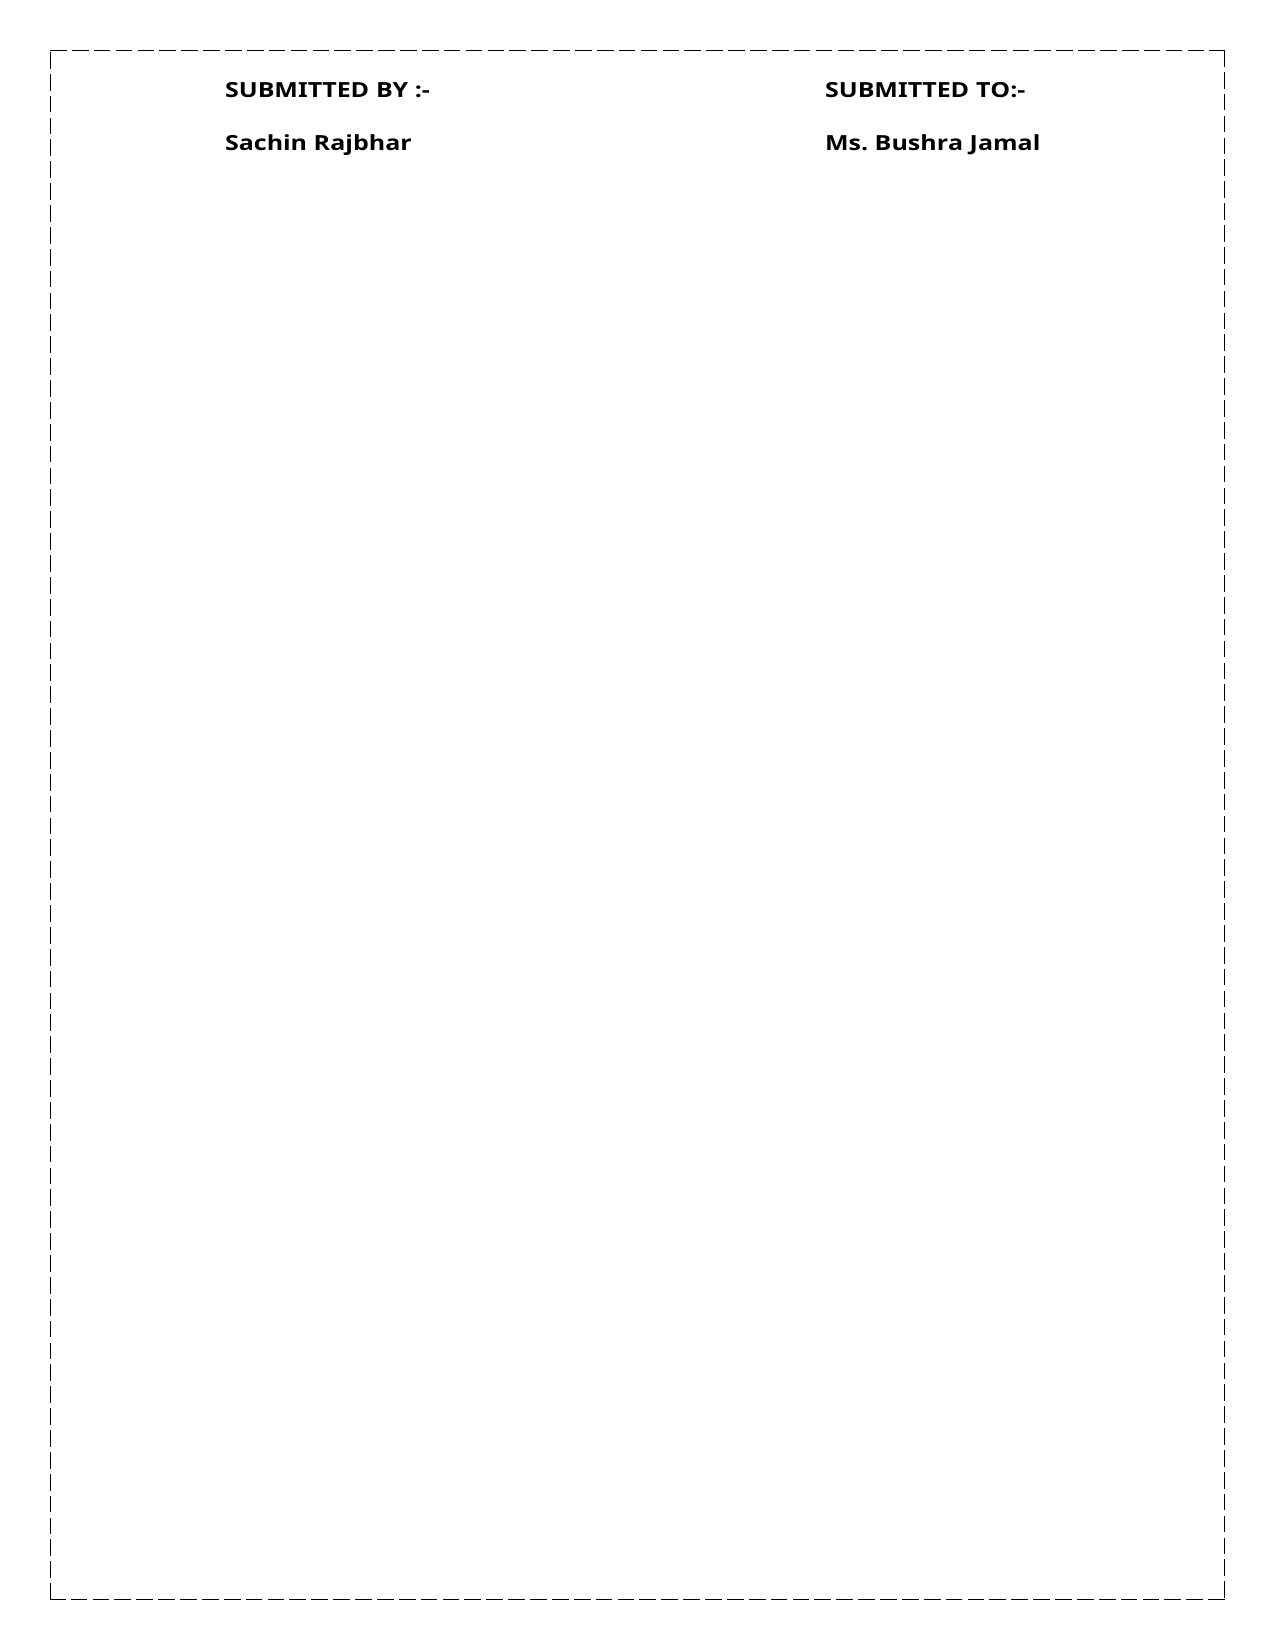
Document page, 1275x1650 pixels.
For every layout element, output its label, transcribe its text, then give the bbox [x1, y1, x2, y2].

text SUBMITTED BY :- SUBMITTED TO:- [225, 75, 1200, 103]
text Sachin Rajbhar Ms. Bushra Jamal [225, 128, 1200, 157]
